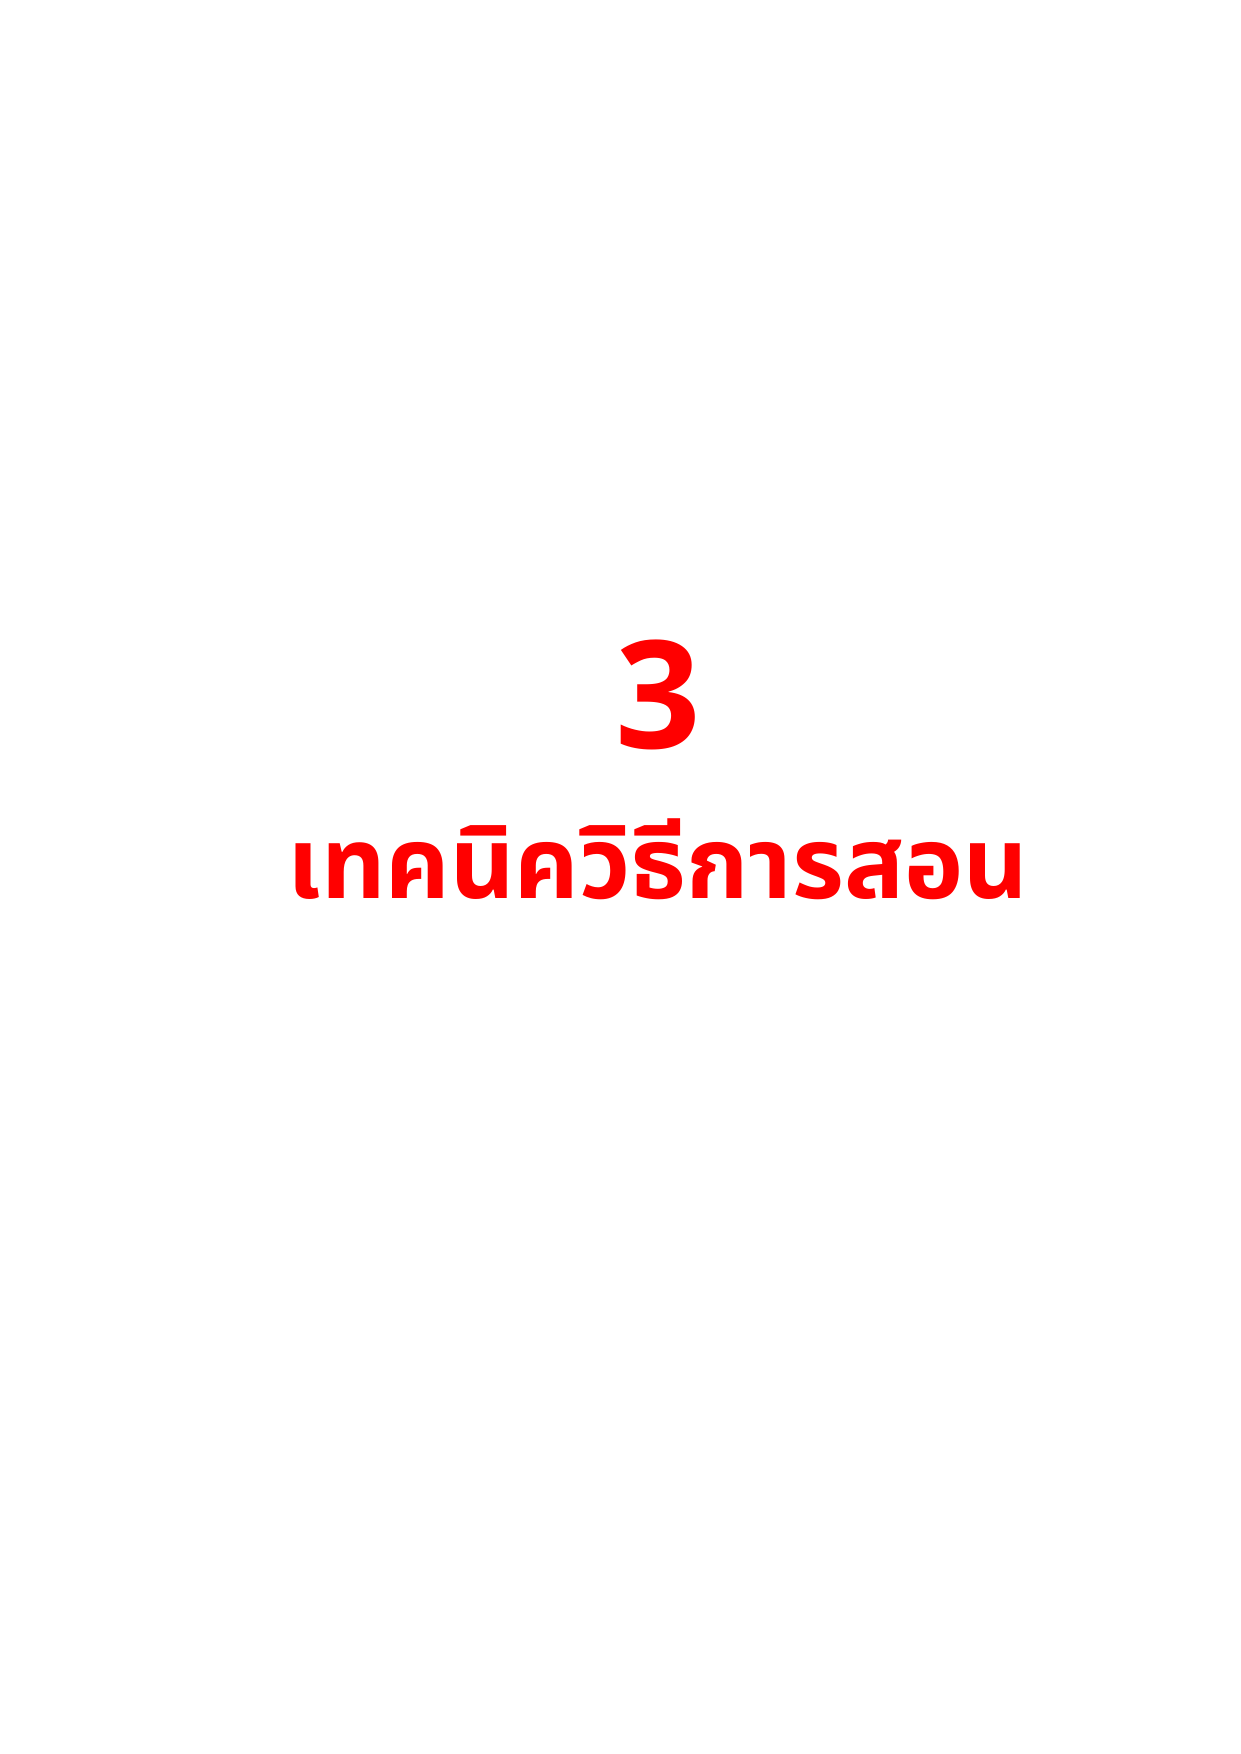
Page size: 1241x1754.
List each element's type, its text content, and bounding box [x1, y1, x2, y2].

text 3 [150, 588, 1090, 792]
text เทคนิควิธีการสอน [150, 792, 1090, 943]
